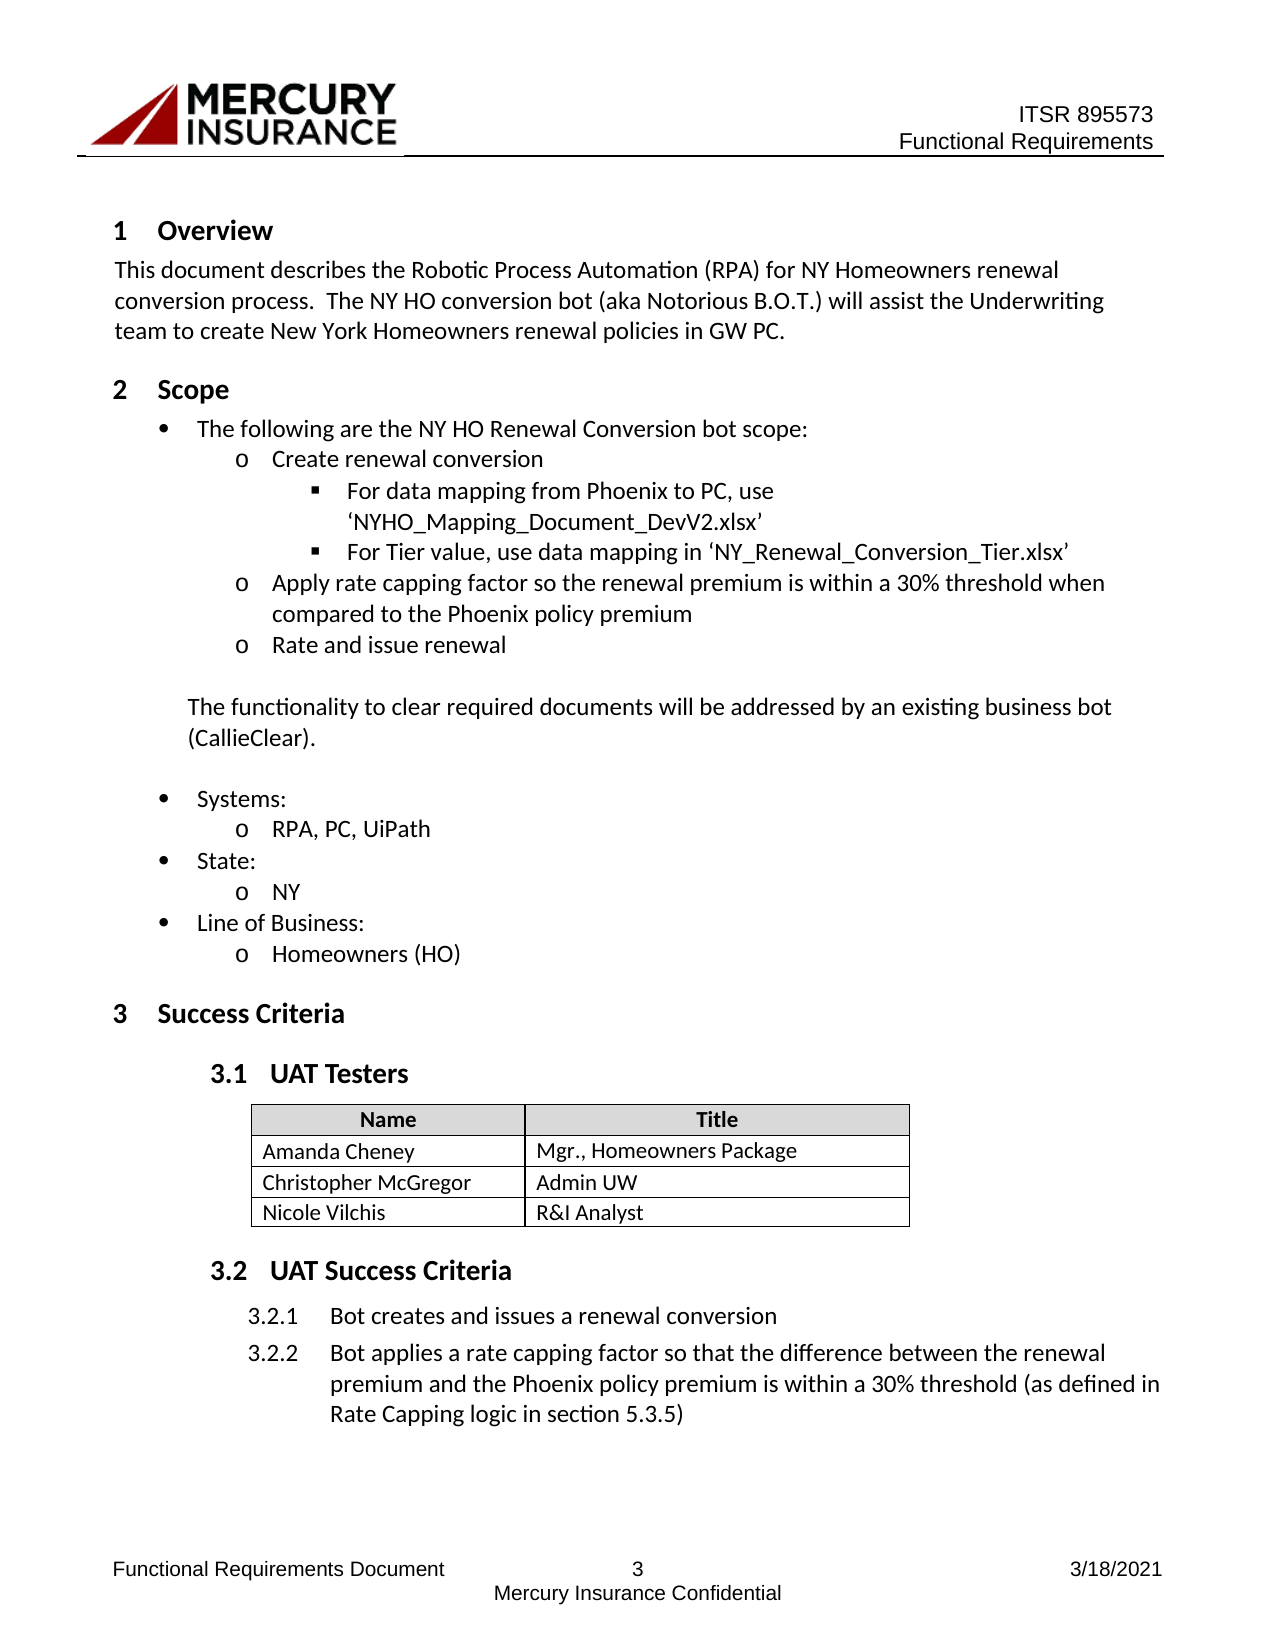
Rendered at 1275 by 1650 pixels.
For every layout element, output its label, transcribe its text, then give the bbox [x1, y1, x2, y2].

list For data mapping from Phoenix to PC, use ‘NYHO_Mapping_Document_DevV2.xlsx’ [309, 475, 1162, 536]
text This document describes the Robotic Process Automation (RPA) for NY Homeowners renewal conversion process. The NY HO conversion bot (aka Notorious B.O.T.) will assist the Underwriting team to create New York Homeowners renewal policies in GW PC. [114, 254, 1162, 346]
table_cell Christopher McGregor [252, 1167, 524, 1197]
list The following are the NY HO Renewal Conversion bot scope: [159, 413, 1162, 443]
list State: [159, 845, 1162, 876]
subtitle UAT Success Criteria [210, 1252, 1162, 1288]
table_cell Amanda Cheney [252, 1136, 524, 1166]
text The functionality to clear required documents will be addressed by an existing business bot (CallieClear). [187, 691, 1162, 752]
list For Tier value, use data mapping in ‘NY_Renewal_Conversion_Tier.xlsx’ [309, 536, 1162, 567]
subtitle UAT Testers [210, 1055, 1162, 1091]
picture [86, 75, 405, 156]
list Systems: [159, 783, 1162, 813]
table_cell R&I Analyst [526, 1198, 909, 1226]
subtitle Overview [112, 212, 1162, 248]
subtitle Success Criteria [112, 995, 1162, 1030]
table_cell Nicole Vilchis [252, 1198, 524, 1226]
list Homeowners (HO) [234, 938, 1162, 970]
list Apply rate capping factor so the renewal premium is within a 30% threshold when compared to the Phoenix policy premium [234, 567, 1162, 629]
table_header Name [252, 1105, 524, 1135]
list RPA, PC, UiPath [234, 813, 1162, 845]
subtitle Bot applies a rate capping factor so that the difference between the renewal premium and the Phoenix policy premium is within a 30% threshold (as defined in Rate Capping logic in section 5.3.5) [247, 1337, 1162, 1429]
list Rate and issue renewal [234, 629, 1162, 661]
subtitle Scope [112, 371, 1162, 407]
list NY [234, 876, 1162, 907]
list Create renewal conversion [234, 443, 1162, 475]
subtitle Bot creates and issues a renewal conversion [247, 1300, 1162, 1331]
list Line of Business: [159, 907, 1162, 938]
table_cell Mgr., Homeowners Package [526, 1136, 909, 1166]
table_header Title [526, 1105, 909, 1135]
table_cell Admin UW [526, 1167, 909, 1197]
